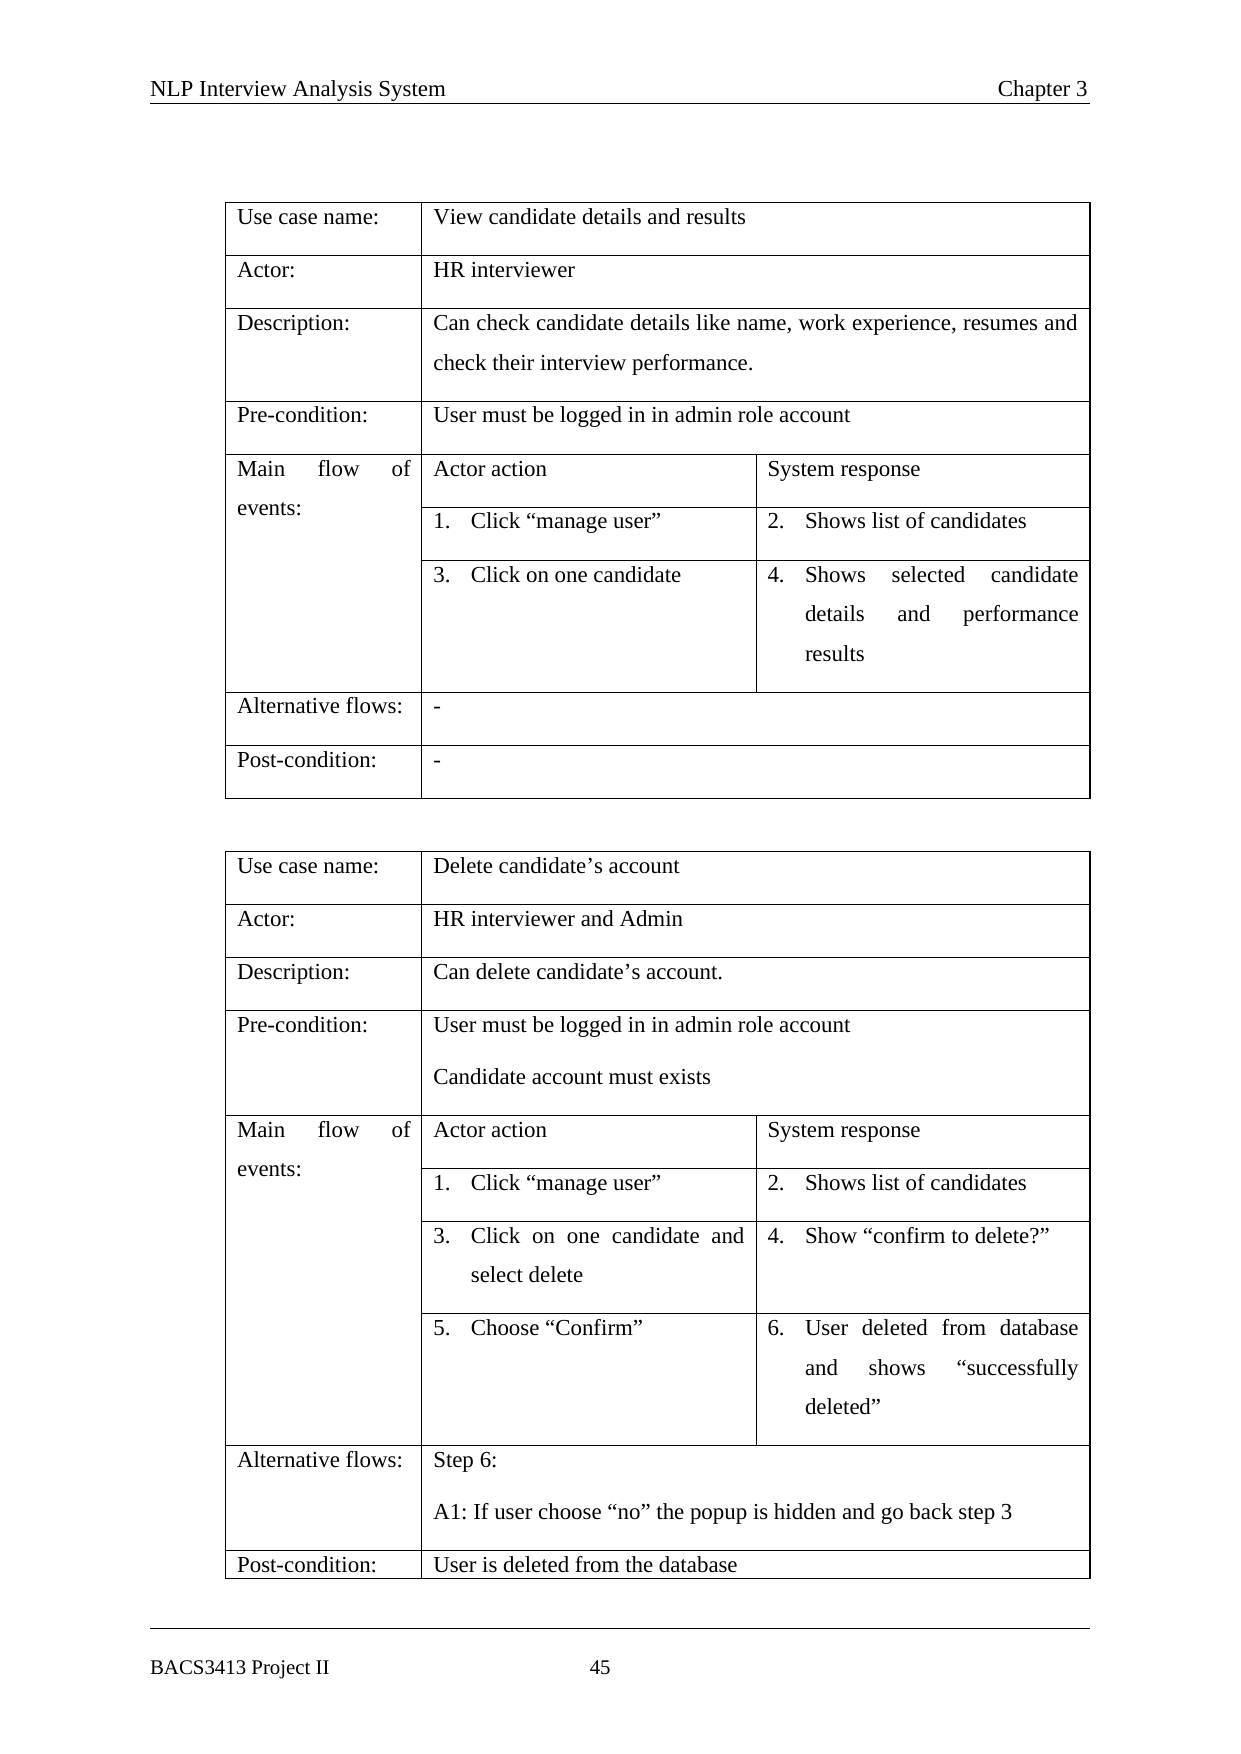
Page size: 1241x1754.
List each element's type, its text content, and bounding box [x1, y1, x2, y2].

table_cell Actor: [226, 256, 421, 308]
table_cell Post-condition: [226, 1551, 421, 1578]
table_cell Shows list of candidates [757, 508, 1089, 559]
table_header Delete candidate’s account [422, 852, 1089, 904]
table_cell HR interviewer [422, 256, 1089, 308]
table_cell User must be logged in in admin role account Candidate account must exists [422, 1011, 1089, 1115]
table_cell Actor action [422, 1116, 756, 1168]
table_cell User deleted from database and shows “successfully deleted” [757, 1314, 1089, 1445]
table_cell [422, 1551, 1089, 1578]
table_cell Alternative flows: [226, 693, 421, 744]
table_cell Alternative flows: [226, 1446, 421, 1550]
table_cell Pre-condition: [226, 1011, 421, 1115]
table_cell System response [757, 1116, 1089, 1168]
table_cell Main flow of events: [226, 455, 421, 692]
table_cell Can delete candidate’s account. [422, 958, 1089, 1010]
table_cell Description: [226, 958, 421, 1010]
table_header Use case name: [226, 203, 421, 255]
table_cell Click “manage user” [422, 1169, 756, 1221]
table_cell Shows selected candidate details and performance results [757, 561, 1089, 692]
table_cell Shows list of candidates [757, 1169, 1089, 1221]
table_cell Click on one candidate and select delete [422, 1222, 756, 1313]
table_cell Can check candidate details like name, work experience, resumes and check their interview performance. [422, 309, 1089, 401]
table_cell Description: [226, 309, 421, 401]
table_header View candidate details and results [422, 203, 1089, 255]
table_cell Click “manage user” [422, 508, 756, 559]
table_cell Choose “Confirm” [422, 1314, 756, 1445]
table_cell User must be logged in in admin role account [422, 402, 1089, 453]
table_cell Actor: [226, 905, 421, 957]
table_cell - [422, 746, 1089, 798]
table_header Use case name: [226, 852, 421, 904]
table_cell Click on one candidate [422, 561, 756, 692]
table_cell Actor action [422, 455, 756, 507]
table_cell System response [757, 455, 1089, 507]
table_cell Step 6: A1: If user choose “no” the popup is hidden and go back step 3 [422, 1446, 1089, 1550]
table_cell Post-condition: [226, 746, 421, 798]
table_cell Show “confirm to delete?” [757, 1222, 1089, 1313]
table_cell HR interviewer and Admin [422, 905, 1089, 957]
table_cell - [422, 693, 1089, 744]
table_cell Pre-condition: [226, 402, 421, 453]
table_cell Main flow of events: [226, 1116, 421, 1445]
